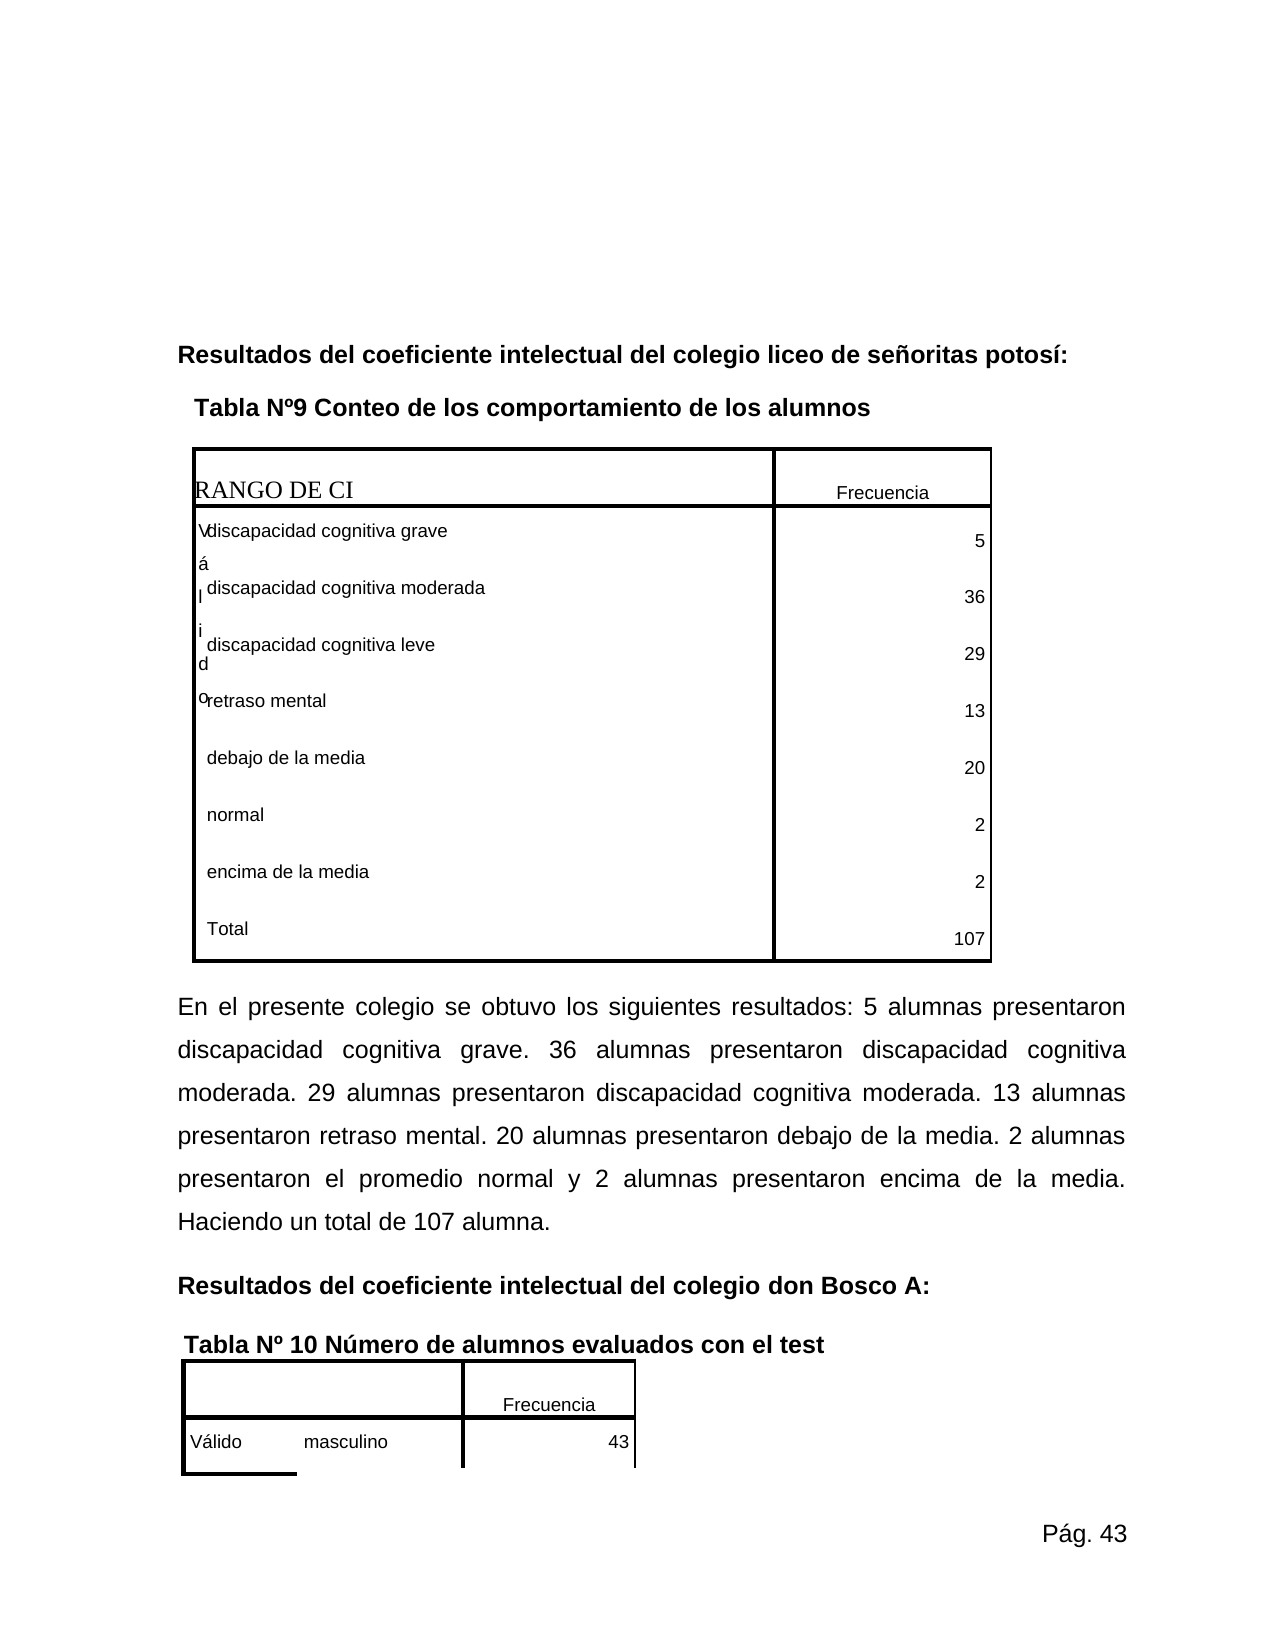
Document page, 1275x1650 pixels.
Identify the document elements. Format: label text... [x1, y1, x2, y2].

table_cell 36 [776, 561, 990, 617]
table_cell RANGO DE CI [196, 451, 772, 504]
table_cell 2 [776, 845, 990, 902]
table_cell Frecuencia [776, 451, 990, 504]
table_cell retraso mental [200, 674, 772, 731]
table_cell 107 [776, 902, 990, 959]
text En el presente colegio se obtuvo los siguientes resultados: 5 alumnas presentaron discapacidad cognitiva grave. 36 alumnas presentaron discapacidad cognitiva moderada. 29 alumnas presentaron discapacidad cognitiva moderada. 13 alumnas presentaron retraso mental. 20 alumnas presentaron debajo de la media. 2 alumnas presentaron el promedio normal y 2 alumnas presentaron encima de la media. Haciendo un total de 107 alumna. [177, 992, 1127, 1236]
table_cell 43 [463, 1420, 635, 1472]
table_cell discapacidad cognitiva grave [200, 508, 772, 561]
table_cell Válido [186, 1420, 297, 1472]
table_cell discapacidad cognitiva moderada [200, 561, 772, 617]
table_cell [186, 1363, 461, 1415]
table_cell 2 [776, 788, 990, 845]
table_cell discapacidad cognitiva leve [200, 618, 772, 674]
table_header Tabla Nº9 Conteo de los comportamiento de los alumnos [194, 394, 1218, 447]
table_cell masculino [297, 1420, 463, 1472]
text Resultados del coeficiente intelectual del colegio liceo de señoritas potosí: [177, 339, 1127, 368]
table_cell normal [200, 788, 772, 845]
table_cell 29 [776, 618, 990, 674]
text Resultados del coeficiente intelectual del colegio don Bosco A: [177, 1271, 1127, 1300]
table_cell Frecuencia [465, 1363, 634, 1415]
table_cell 5 [776, 508, 990, 561]
table_cell 20 [776, 731, 990, 788]
table_header Tabla Nº 10 Número de alumnos evaluados con el test [184, 1325, 1217, 1358]
table_cell 13 [776, 674, 990, 731]
table_cell Total [200, 902, 772, 959]
table_cell debajo de la media [200, 731, 772, 788]
table_cell encima de la media [200, 845, 772, 902]
